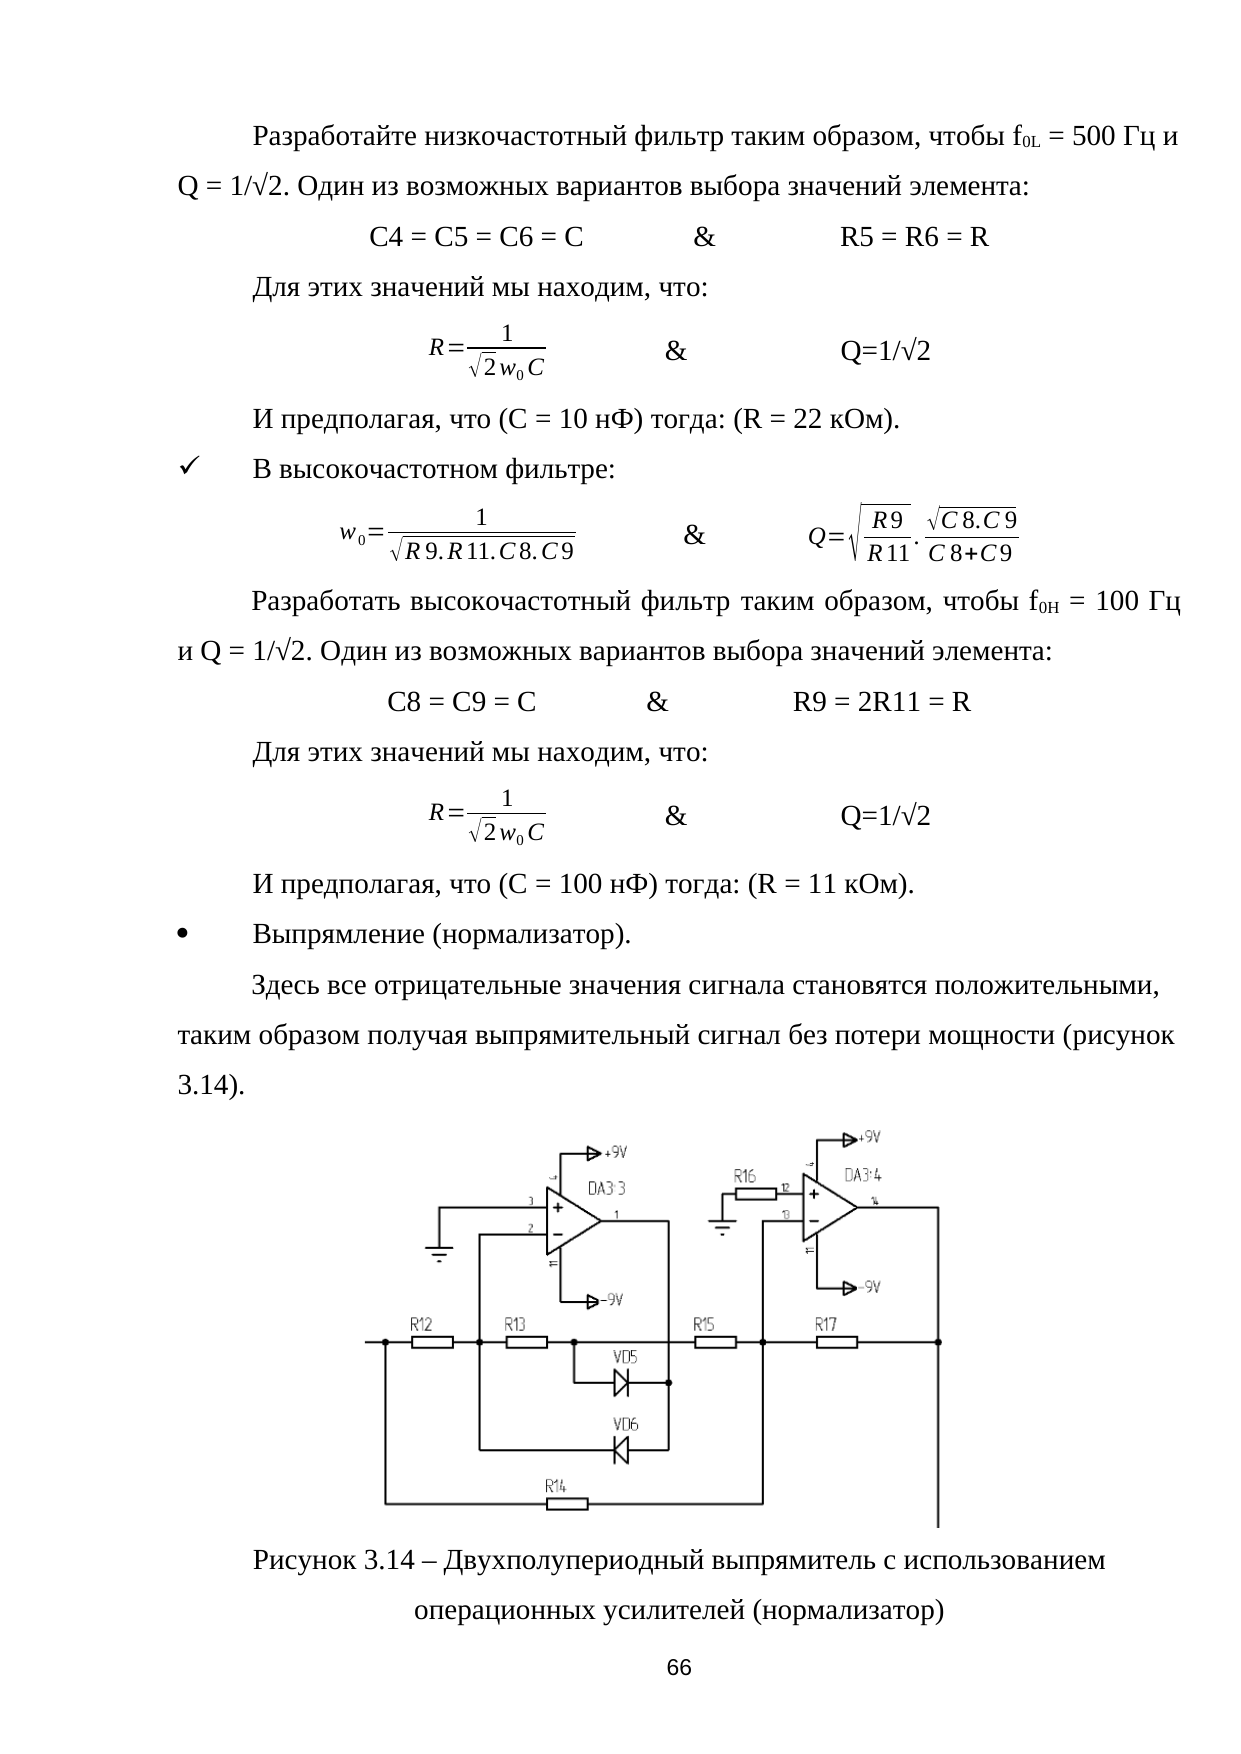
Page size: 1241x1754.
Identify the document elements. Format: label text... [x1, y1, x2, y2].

list Для этих значений мы находим, что: [177, 734, 1181, 768]
list И предполагая, что (C = 10 нФ) тогда: (R = 22 кОм). [177, 401, 1181, 434]
picture [364, 1117, 994, 1528]
list Разработайте низкочастотный фильтр таким образом, чтобы f0L = 500 Гц и Q = 1/√2. Один из возможных вариантов выбора значений элемента: [177, 118, 1181, 202]
list Выпрямление (нормализатор). [177, 916, 1181, 950]
list C4 = C5 = C6 = C & R5 = R6 = R [177, 219, 1181, 252]
text Разработать высокочастотный фильтр таким образом, чтобы f0H = 100 Гц и Q = 1/√2. Один из возможных вариантов выбора значений элемента: [177, 583, 1181, 667]
list В высокочастотном фильтре: [177, 451, 1181, 485]
list Для этих значений мы находим, что: [177, 269, 1181, 303]
list И предполагая, что (C = 100 нФ) тогда: (R = 11 кОм). [177, 866, 1181, 899]
text C8 = C9 = C & R9 = 2R11 = R [177, 684, 1181, 717]
list & Q=1/√2 [177, 784, 1181, 849]
list Рисунок 3.14 – Двухполупериодный выпрямитель с использованием операционных усилителей (нормализатор) [177, 1542, 1181, 1626]
list Здесь все отрицательные значения сигнала становятся положительными, таким образом получая выпрямительный сигнал без потери мощности (рисунок 3.14). [177, 967, 1181, 1101]
list & [177, 502, 1181, 566]
list & Q=1/√2 [177, 319, 1181, 384]
